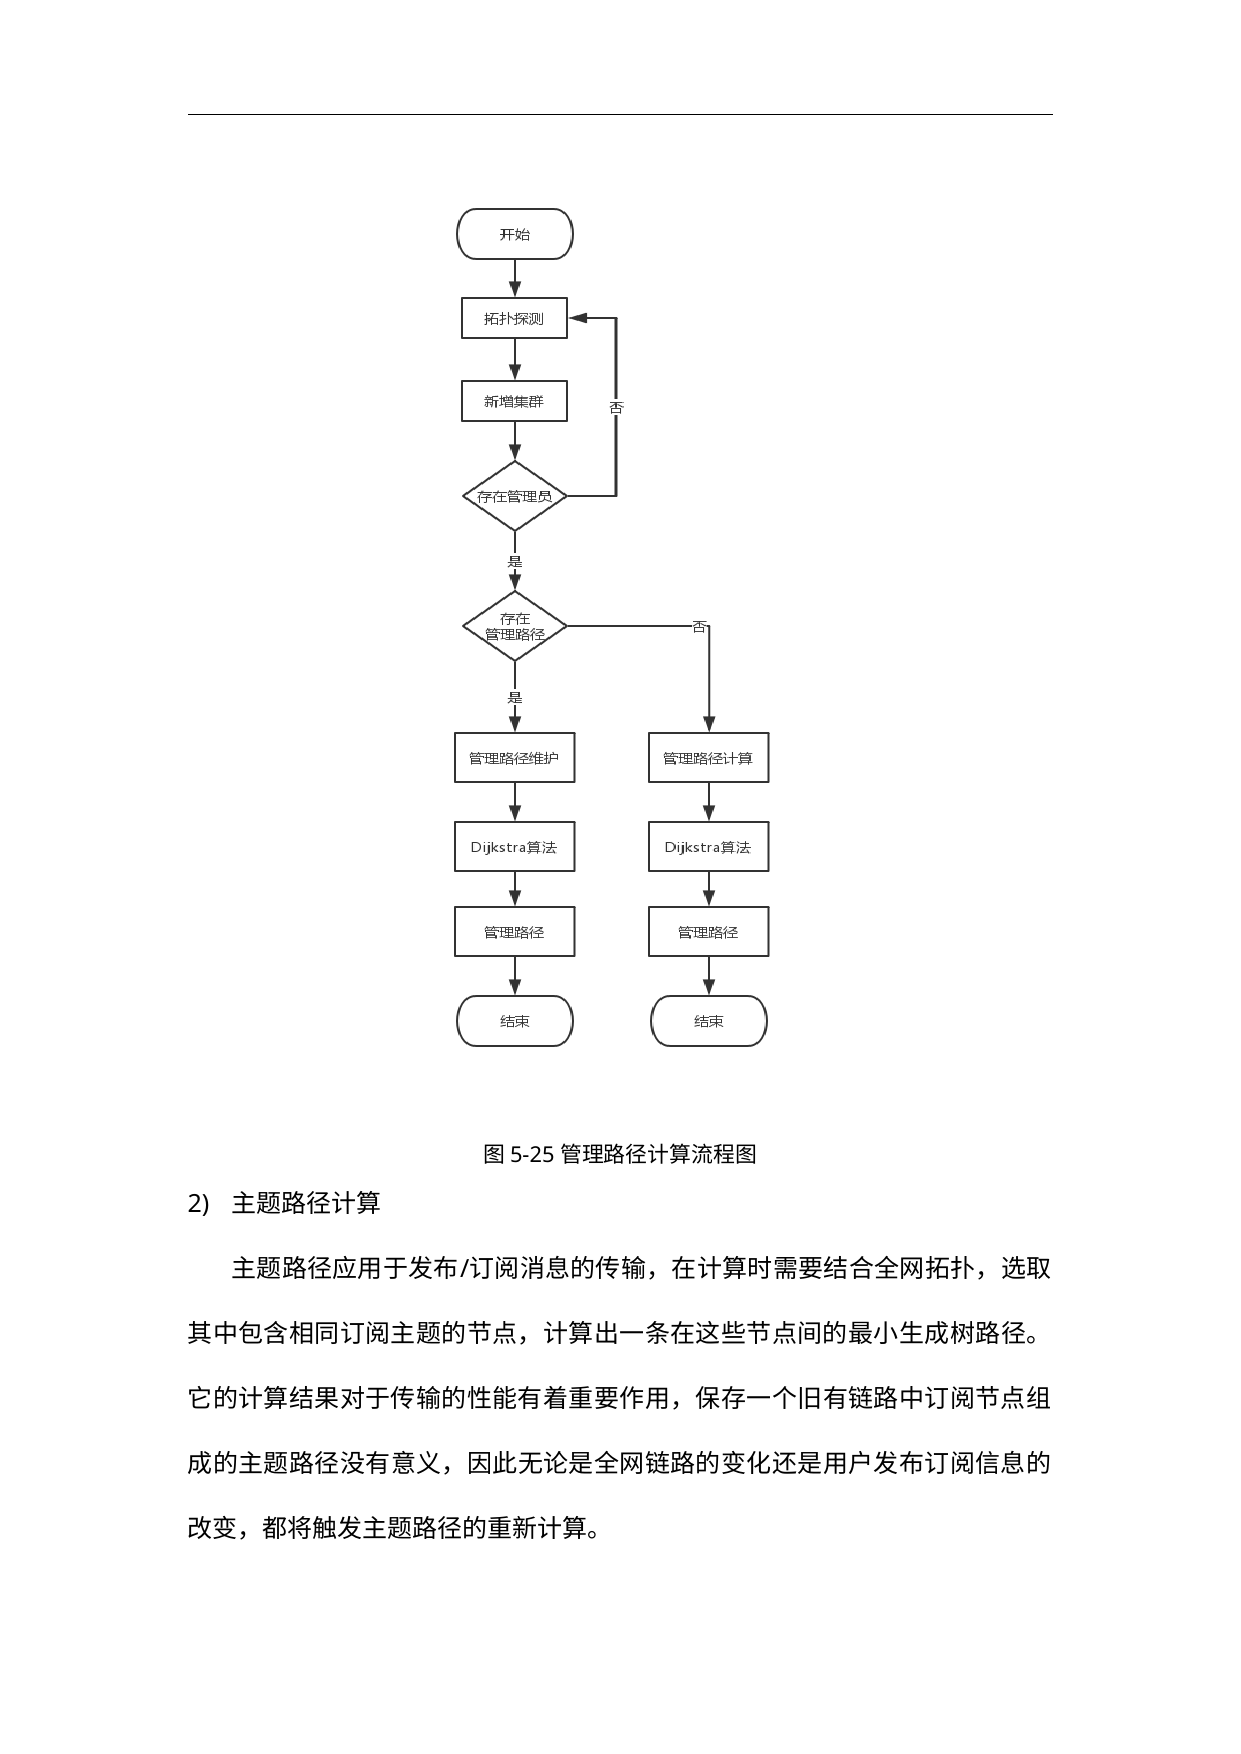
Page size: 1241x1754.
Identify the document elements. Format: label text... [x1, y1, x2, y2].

text 图5-25 管理路径计算流程图 [187, 1137, 1053, 1169]
picture [400, 162, 840, 1107]
text 主题路径应用于发布/订阅消息的传输，在计算时需要结合全网拓扑，选取其中包含相同订阅主题的节点，计算出一条在这些节点间的最小生成树路径。它的计算结果对于传输的性能有着重要作用，保存一个旧有链路中订阅节点组成的主题路径没有意义，因此无论是全网链路的变化还是用户发布订阅信息的改变，都将触发主题路径的重新计算。 [187, 1234, 1053, 1559]
list 主题路径计算 [187, 1169, 1053, 1234]
